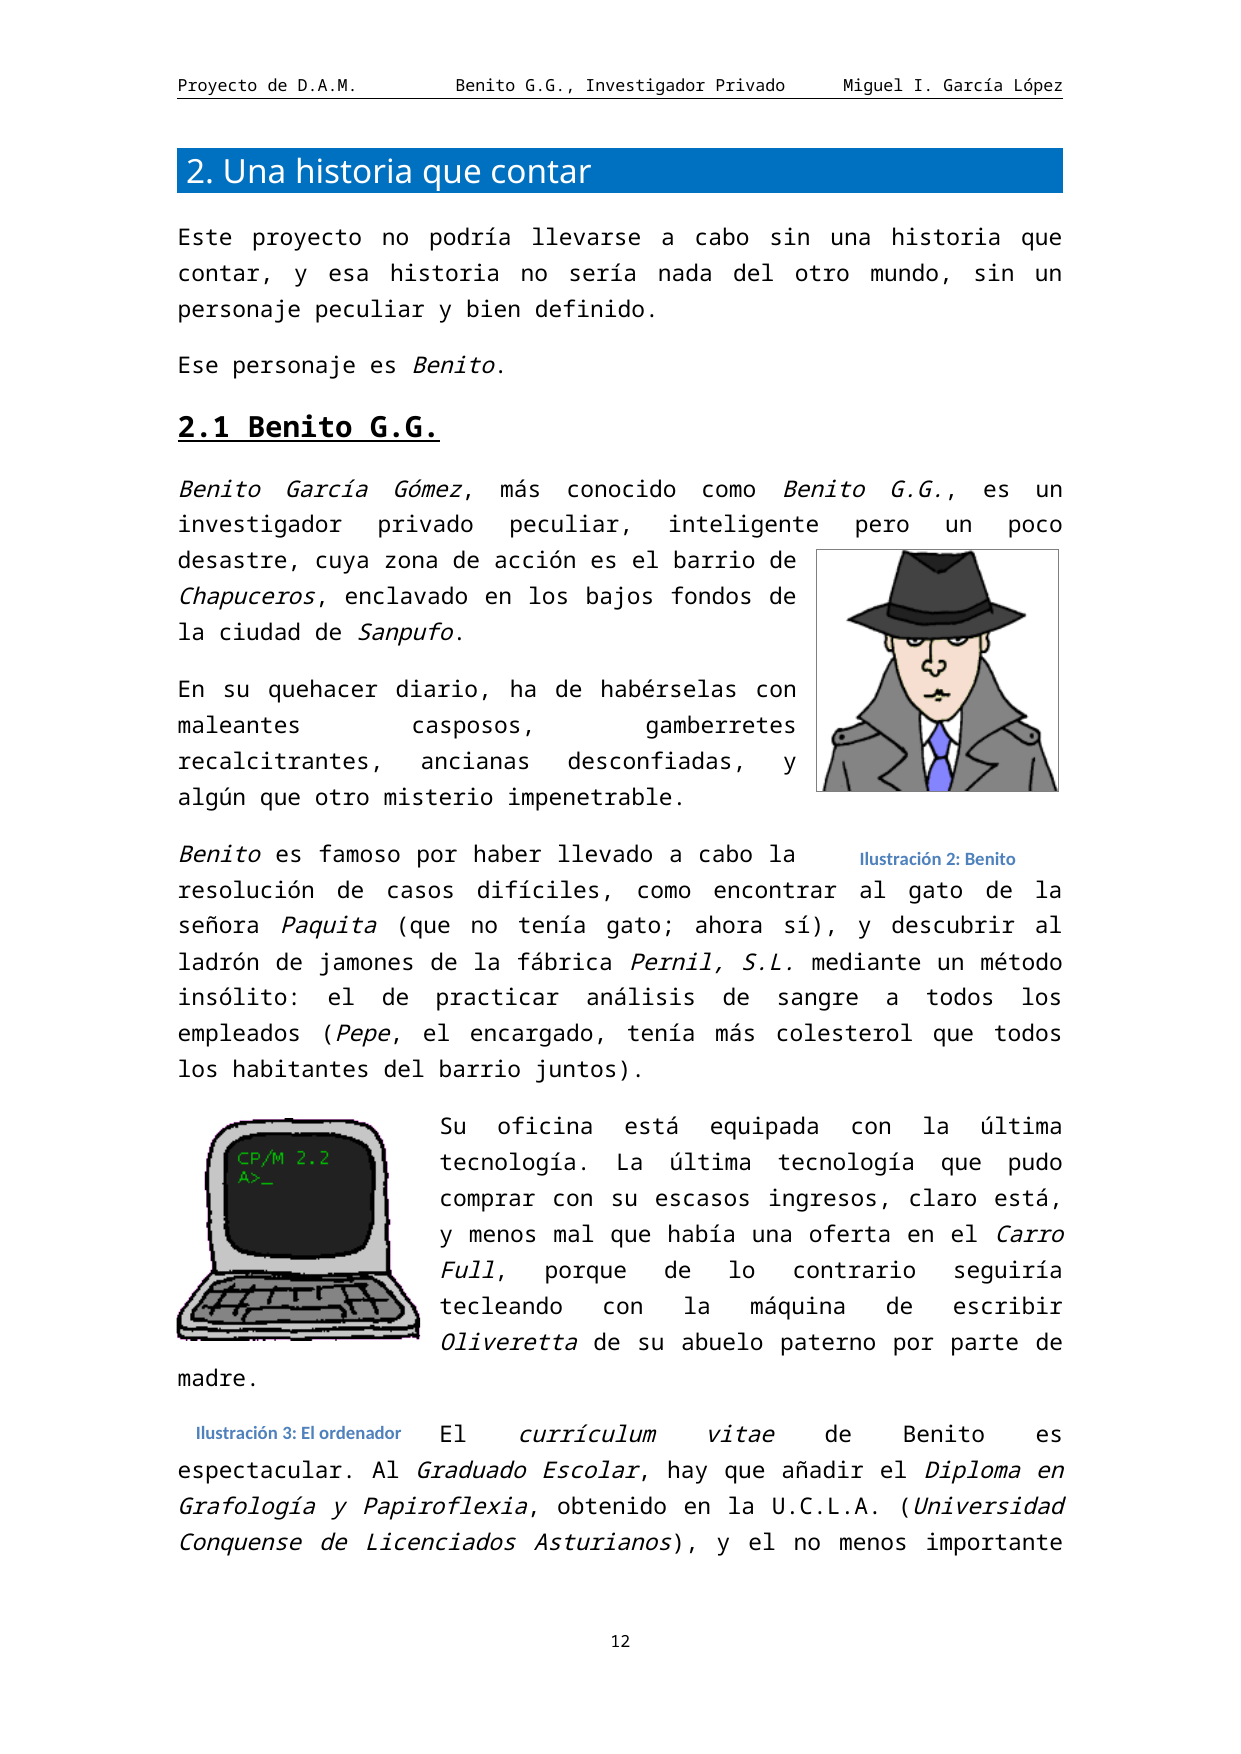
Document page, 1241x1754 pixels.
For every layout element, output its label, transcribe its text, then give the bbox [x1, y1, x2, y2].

text 2.1 Benito G.G. [177, 406, 1063, 446]
text En su quehacer diario, ha de habérselas con maleantes casposos, gamberretes recalcitrantes, ancianas desconfiadas, y algún que otro misterio impenetrable. [177, 673, 1063, 812]
text 2. Una historia que contar [177, 148, 1063, 193]
text Benito es famoso por haber llevado a cabo la resolución de casos difíciles, como encontrar al gato de la señora Paquita (que no tenía gato; ahora sí), y descubrir al ladrón de jamones de la fábrica Pernil, S.L. mediante un método insólito: el de practicar análisis de sangre a todos los empleados (Pepe, el encargado, tenía más colesterol que todos los habitantes del barrio juntos). [177, 838, 1063, 1084]
picture [817, 647, 1058, 673]
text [177, 1418, 1063, 1557]
text Benito García Gómez, más conocido como Benito G.G., es un investigador privado peculiar, inteligente pero un poco desastre, cuya zona de acción es el barrio de Chapuceros, enclavado en los bajos fondos de la ciudad de Sanpufo. [177, 472, 1063, 647]
text Este proyecto no podría llevarse a cabo sin una historia que contar, y esa historia no sería nada del otro mundo, sin un personaje peculiar y bien definido. [177, 221, 1063, 324]
text Ese personaje es Benito. [177, 349, 1063, 381]
text Su oficina está equipada con la última tecnología. La última tecnología que pudo comprar con su escasos ingresos, claro está, y menos mal que había una oferta en el Carro Full, porque de lo contrario seguiría tecleando con la máquina de escribir Oliveretta de su abuelo paterno por parte de madre. [177, 1110, 1063, 1393]
